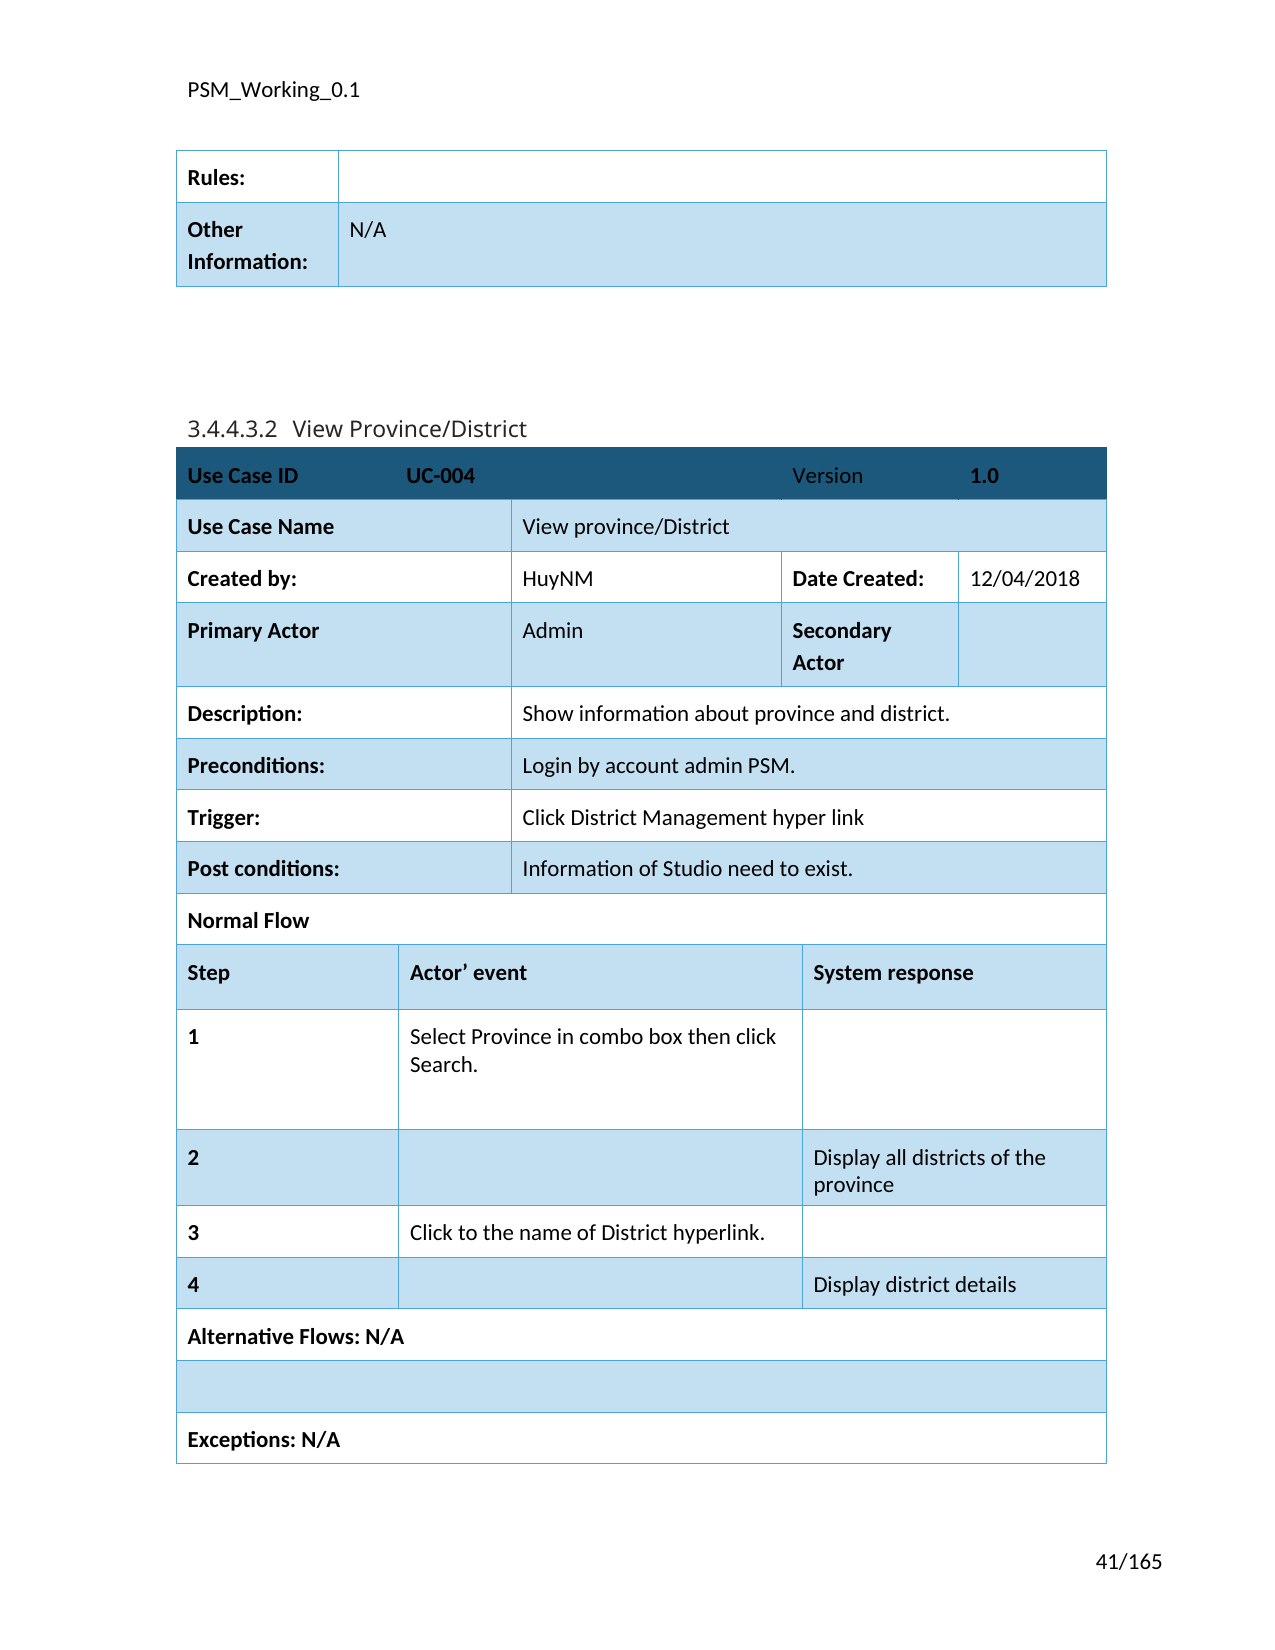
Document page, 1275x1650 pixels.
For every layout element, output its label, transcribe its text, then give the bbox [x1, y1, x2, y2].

table_cell View province/District [512, 500, 1106, 551]
subtitle View Province/District [187, 413, 1125, 445]
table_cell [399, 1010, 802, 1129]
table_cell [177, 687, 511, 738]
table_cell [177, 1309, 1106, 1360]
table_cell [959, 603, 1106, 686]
table_cell B2 [339, 151, 1106, 202]
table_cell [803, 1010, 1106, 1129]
table_header Version [782, 448, 958, 499]
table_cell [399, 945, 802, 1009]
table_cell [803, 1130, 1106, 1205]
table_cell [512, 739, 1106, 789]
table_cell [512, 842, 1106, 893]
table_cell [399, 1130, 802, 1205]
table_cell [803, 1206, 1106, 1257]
table_cell N/A [339, 203, 1106, 286]
table_cell Business Rules: [177, 151, 338, 202]
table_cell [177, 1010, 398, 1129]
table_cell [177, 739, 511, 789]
table_cell Other Information: [177, 203, 338, 286]
table_cell Admin [512, 603, 781, 686]
table_header 1.0 [959, 448, 1106, 499]
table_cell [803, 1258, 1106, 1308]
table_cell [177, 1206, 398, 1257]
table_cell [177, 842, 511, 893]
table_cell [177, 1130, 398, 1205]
table_cell Created by: [177, 552, 511, 602]
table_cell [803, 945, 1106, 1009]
table_cell Date Created: [782, 552, 958, 602]
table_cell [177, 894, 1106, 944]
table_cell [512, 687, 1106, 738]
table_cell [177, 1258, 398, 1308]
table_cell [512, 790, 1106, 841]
table_cell 12/04/2018 [959, 552, 1106, 602]
table_cell Use Case Name [177, 500, 511, 551]
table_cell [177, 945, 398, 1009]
table_cell HuyNM [512, 552, 781, 602]
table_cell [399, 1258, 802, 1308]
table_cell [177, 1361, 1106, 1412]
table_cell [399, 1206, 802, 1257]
table_cell Secondary Actor [782, 603, 958, 686]
table_header Use Case ID UC-004 [177, 448, 781, 499]
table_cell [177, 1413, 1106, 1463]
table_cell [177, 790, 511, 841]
table_cell Primary Actor [177, 603, 511, 686]
